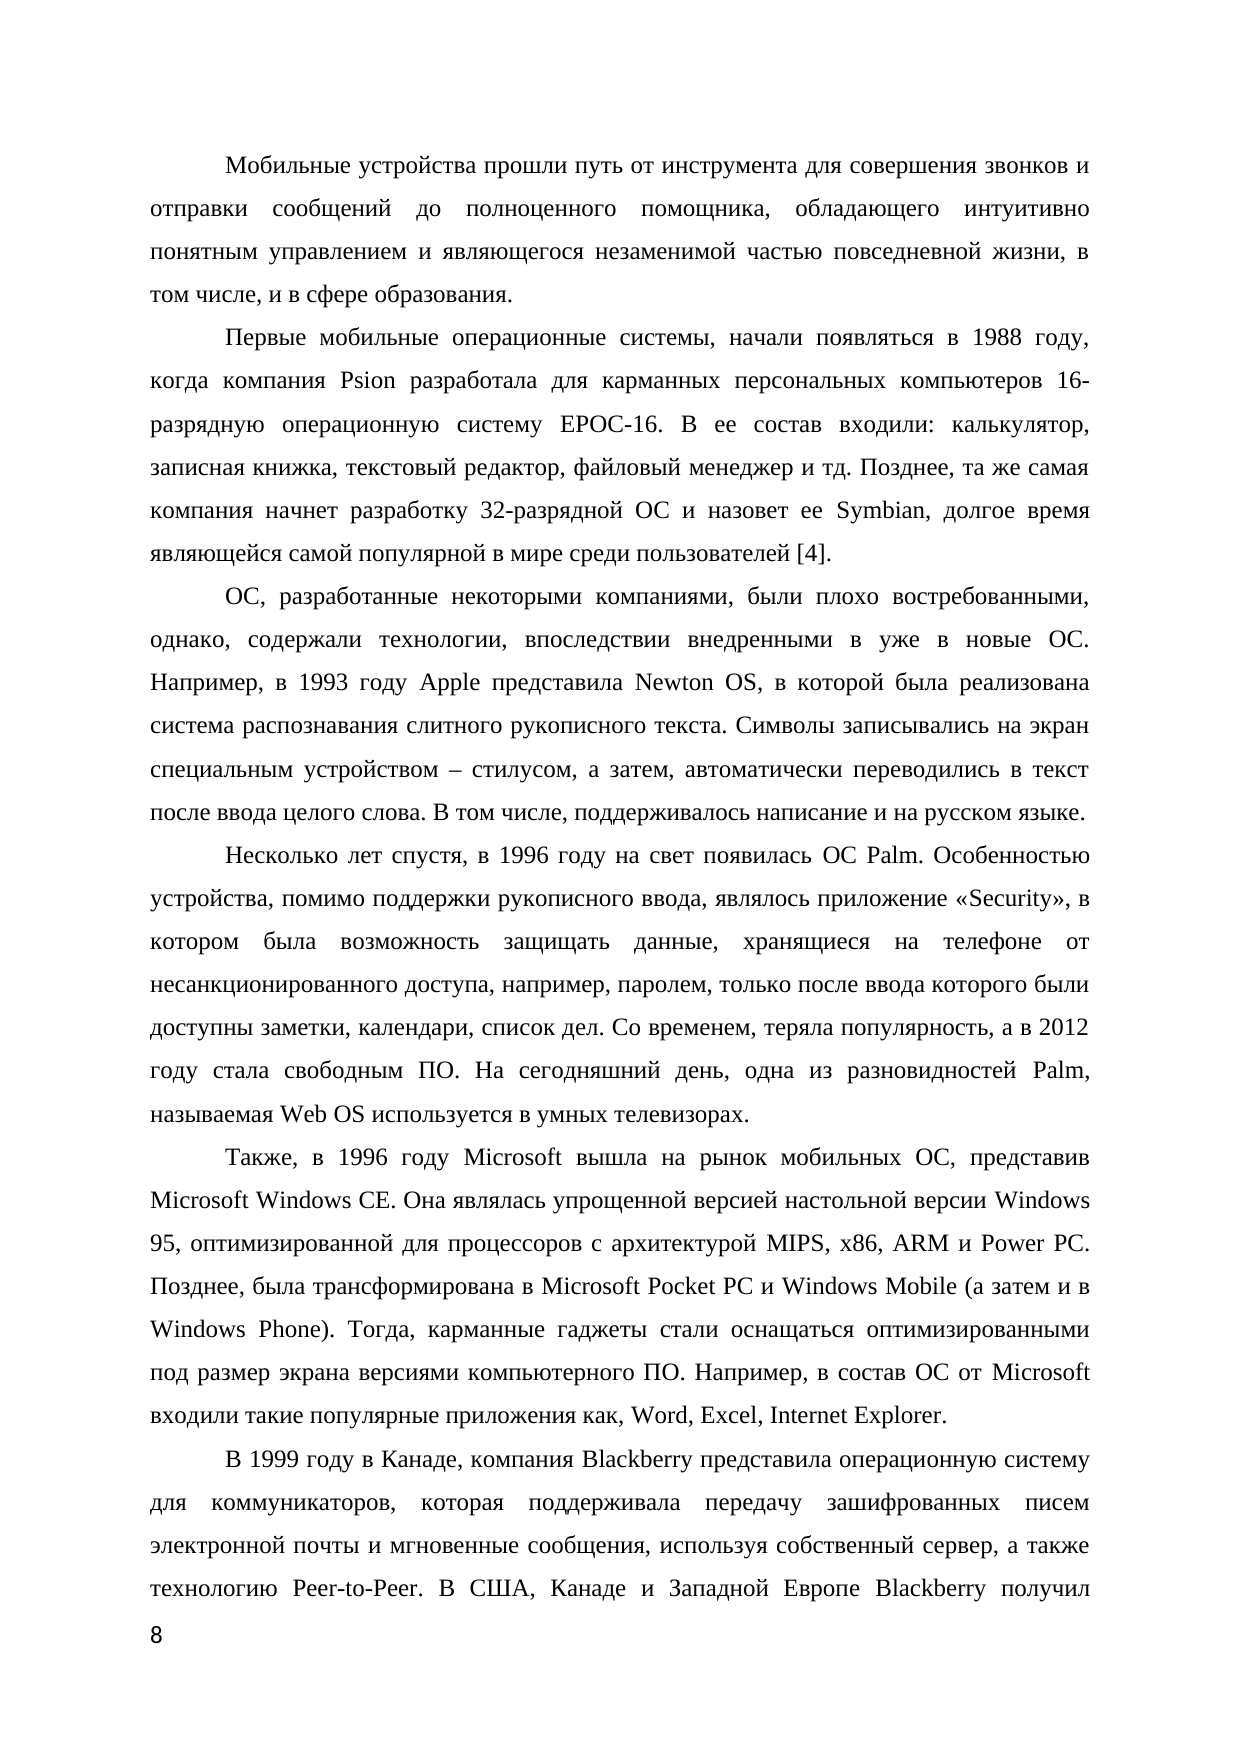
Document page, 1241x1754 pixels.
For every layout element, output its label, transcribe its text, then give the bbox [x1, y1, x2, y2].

text Мобильные устройства прошли путь от инструмента для совершения звонков и отправки сообщений до полноценного помощника, обладающего интуитивно понятным управлением и являющегося незаменимой частью повседневной жизни, в том числе, и в сфере образования. [150, 150, 1090, 308]
text ОС, разработанные некоторыми компаниями, были плохо востребованными, однако, содержали технологии, впоследствии внедренными в уже в новые ОС. Например, в 1993 году Apple представила Newton OS, в которой была реализована система распознавания слитного рукописного текста. Символы записывались на экран специальным устройством – стилусом, а затем, автоматически переводились в текст после ввода целого слова. В том числе, поддерживалось написание и на русском языке. [150, 581, 1090, 826]
text Первые мобильные операционные системы, начали появляться в 1988 году, когда компания Psion разработала для карманных персональных компьютеров 16- разрядную операционную систему EPOC-16. В ее состав входили: калькулятор, записная книжка, текстовый редактор, файловый менеджер и тд. Позднее, та же самая компания начнет разработку 32-разрядной ОС и назовет ее Symbian, долгое время являющейся самой популярной в мире среди пользователей [4]. [150, 322, 1090, 567]
text Также, в 1996 году Microsoft вышла на рынок мобильных ОС, представив Microsoft Windows CE. Она являлась упрощенной версией настольной версии Windows 95, оптимизированной для процессоров с архитектурой MIPS, x86, ARM и Power PC. Позднее, была трансформирована в Microsoft Pocket PC и Windows Mobile (а затем и в Windows Phone). Тогда, карманные гаджеты стали оснащаться оптимизированными под размер экрана версиями компьютерного ПО. Например, в состав ОС от Microsoft входили такие популярные приложения как, Word, Excel, Internet Explorer. [150, 1142, 1090, 1429]
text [150, 1444, 1090, 1602]
text Несколько лет спустя, в 1996 году на свет появилась OC Palm. Особенностью устройства, помимо поддержки рукописного ввода, являлось приложение «Security», в котором была возможность защищать данные, хранящиеся на телефоне от несанкционированного доступа, например, паролем, только после ввода которого были доступны заметки, календари, список дел. Со временем, теряла популярность, а в 2012 году стала свободным ПО. На сегодняшний день, одна из разновидностей Palm, называемая Web OS используется в умных телевизорах. [150, 840, 1090, 1127]
